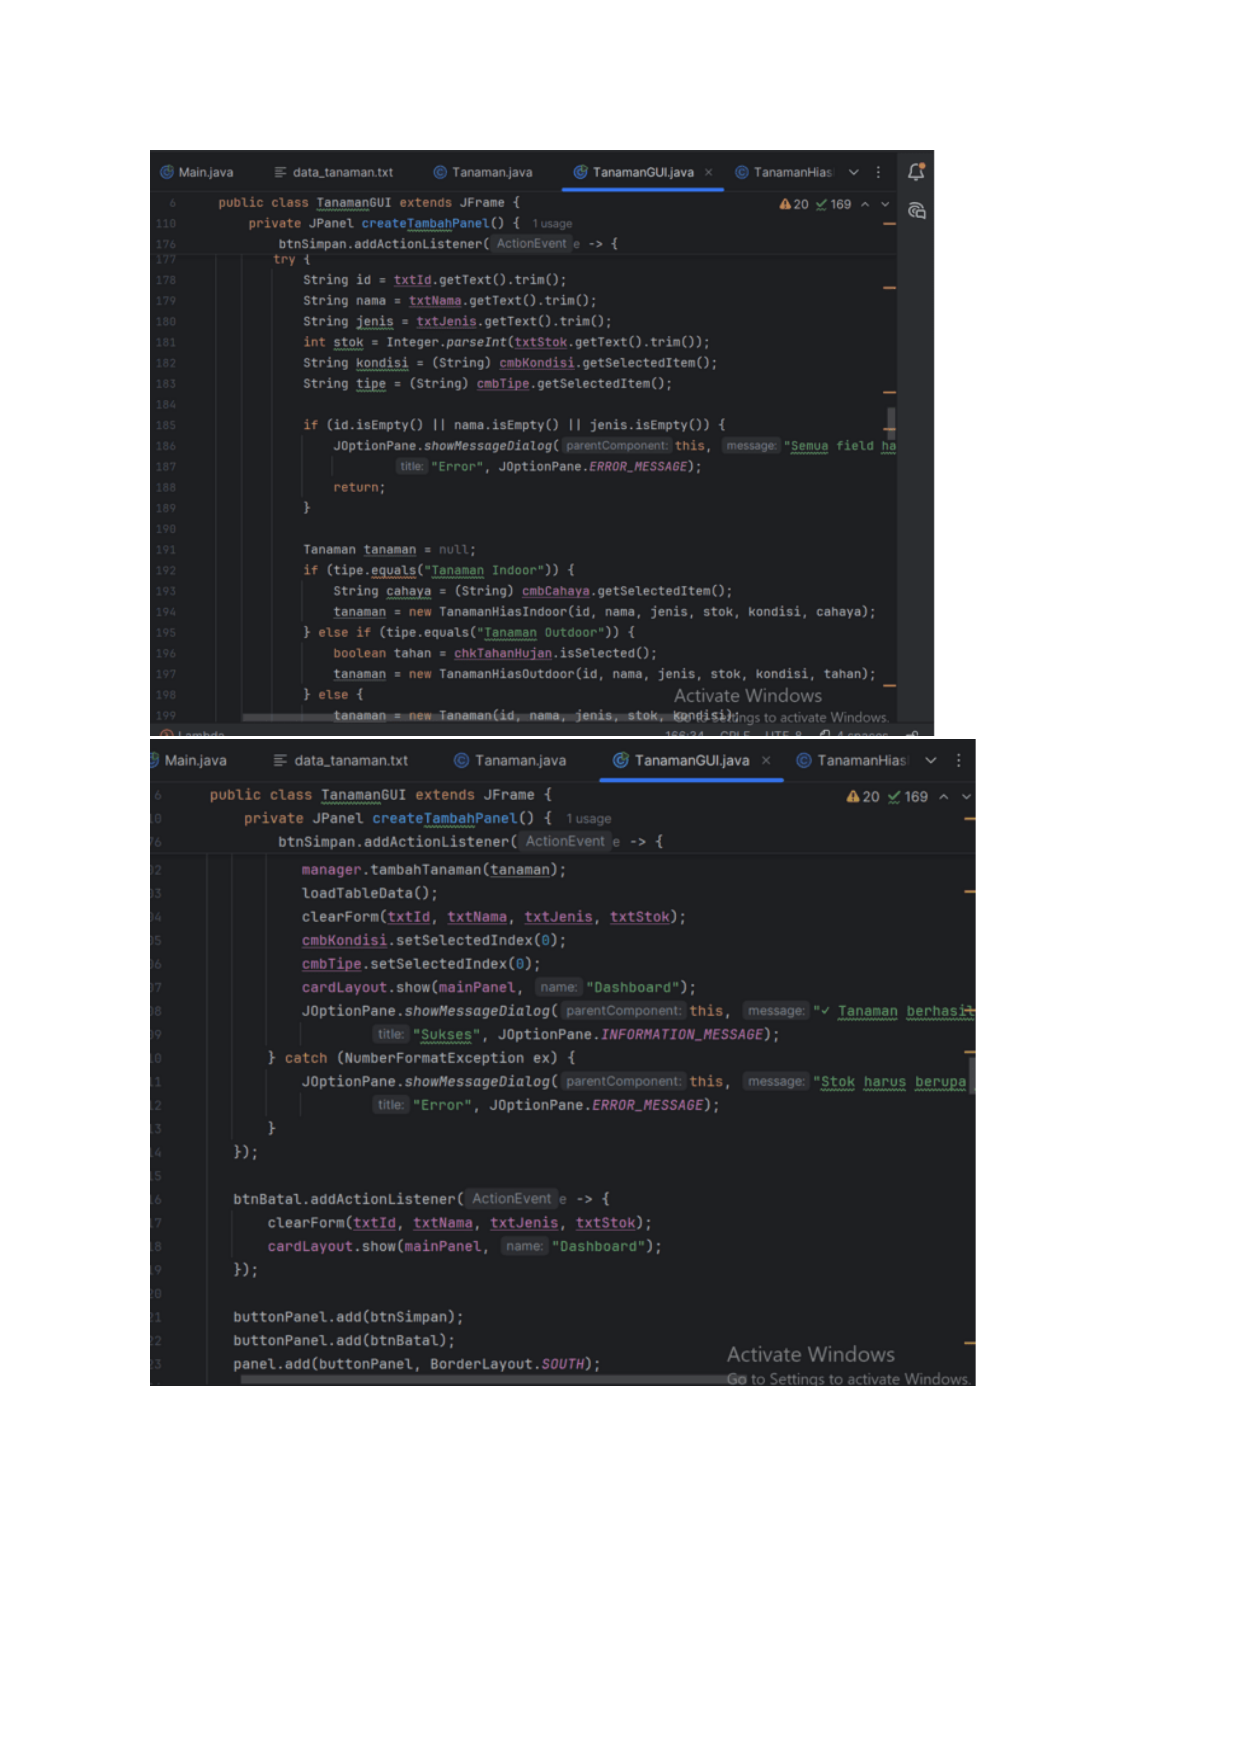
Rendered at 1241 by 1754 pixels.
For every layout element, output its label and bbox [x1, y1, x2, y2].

picture [150, 739, 976, 1386]
picture [150, 150, 935, 736]
